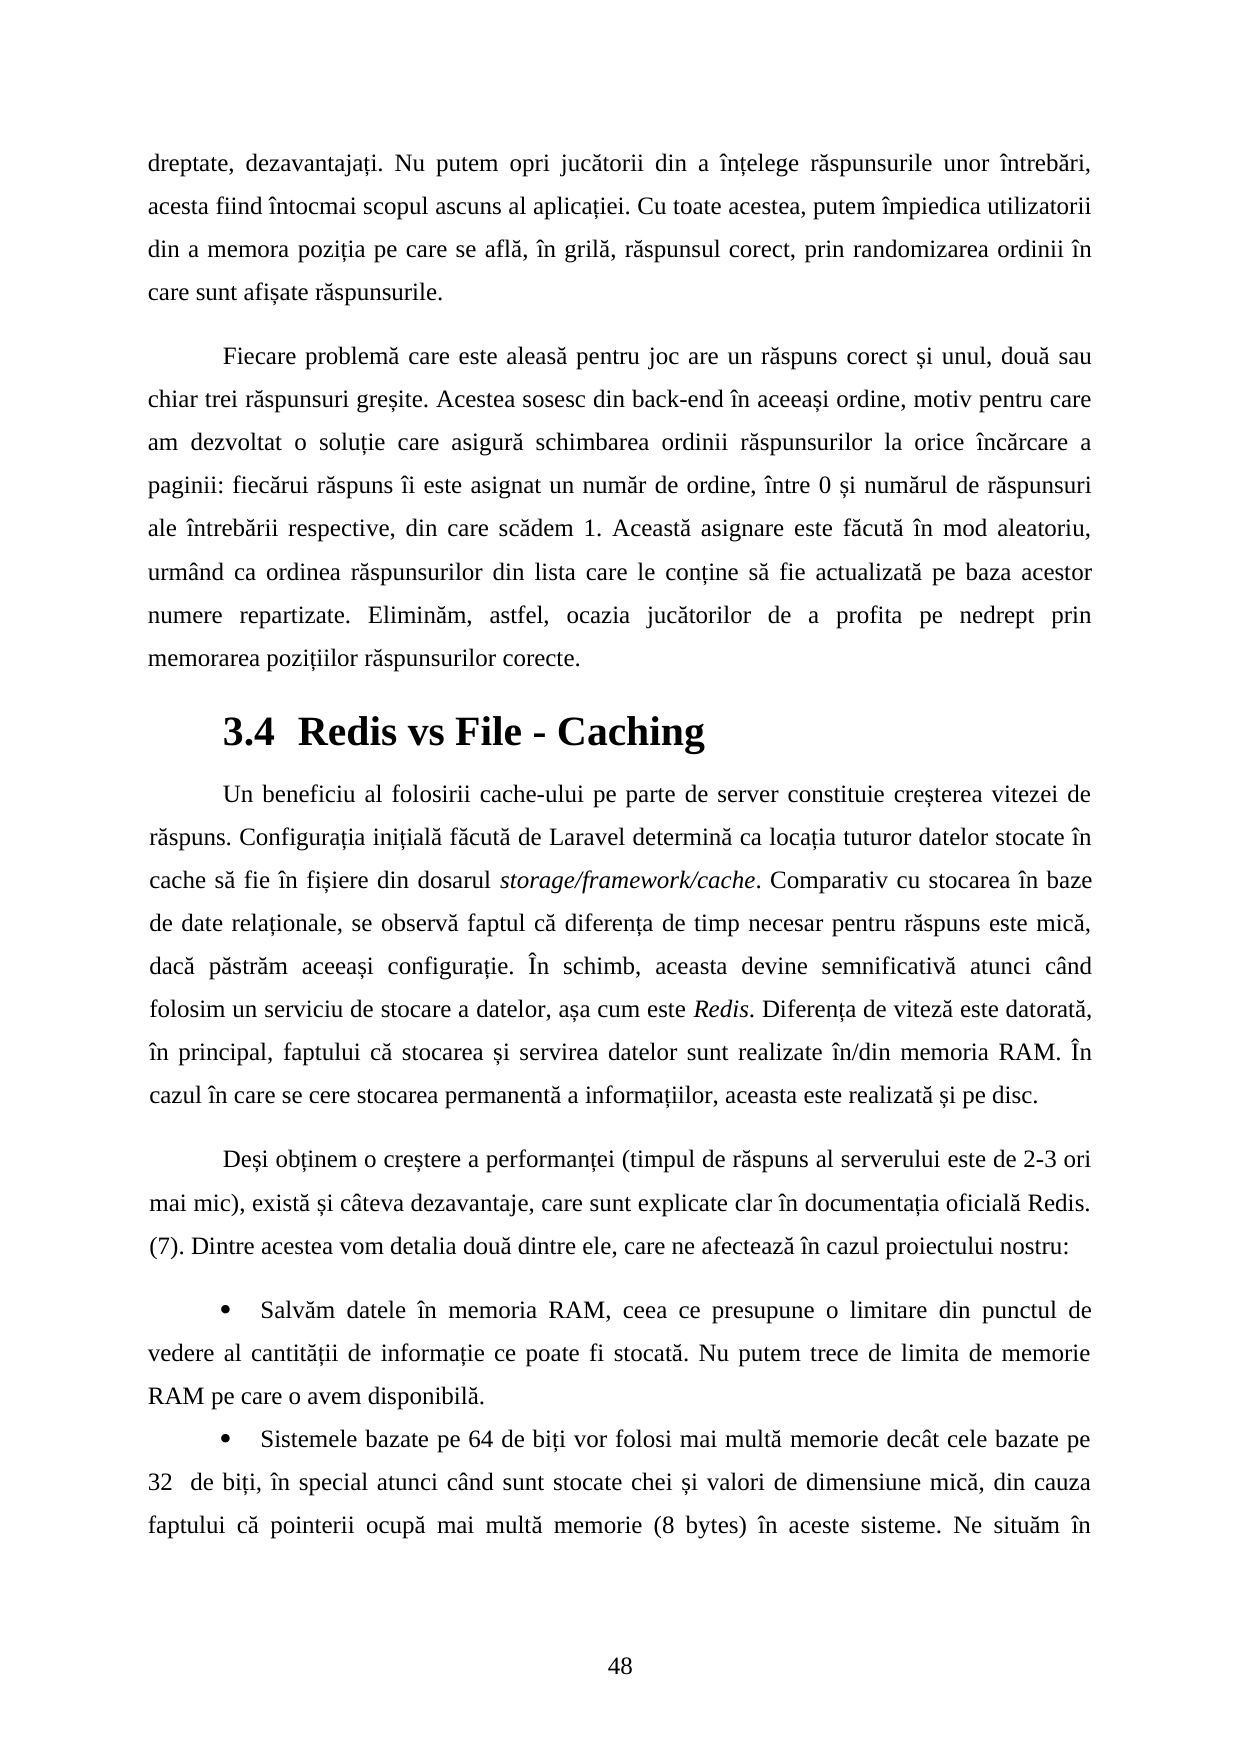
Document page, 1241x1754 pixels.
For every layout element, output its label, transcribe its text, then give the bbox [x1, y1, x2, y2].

text Fiecare problemă care este aleasă pentru joc are un răspuns corect și unul, două sau chiar trei răspunsuri greșite. Acestea sosesc din back-end în aceeași ordine, motiv pentru care am dezvoltat o soluție care asigură schimbarea ordinii răspunsurilor la orice încărcare a paginii: fiecărui răspuns îi este asignat un număr de ordine, între 0 și numărul de răspunsuri ale întrebării respective, din care scădem 1. Această asignare este făcută în mod aleatoriu, urmând ca ordinea răspunsurilor din lista care le conține să fie actualizată pe baza acestor numere repartizate. Eliminăm, astfel, ocazia jucătorilor de a profita pe nedrept prin memorarea pozițiilor răspunsurilor corecte. [148, 341, 1093, 672]
text Un beneficiu al folosirii cache-ului pe parte de server constituie creșterea vitezei de răspuns. Configurația inițială făcută de Laravel determină ca locația tuturor datelor stocate în cache să fie în fișiere din dosarul storage/framework/cache. Comparativ cu stocarea în baze de date relaționale, se observă faptul că diferența de timp necesar pentru răspuns este mică, dacă păstrăm aceeași configurație. În schimb, aceasta devine semnificativă atunci când folosim un serviciu de stocare a datelor, așa cum este Redis. Diferența de viteză este datorată, în principal, faptului că stocarea și servirea datelor sunt realizate în/din memoria RAM. În cazul în care se cere stocarea permanentă a informațiilor, aceasta este realizată și pe disc. [149, 779, 1093, 1109]
text dreptate, dezavantajați. Nu putem opri jucătorii din a înțelege răspunsurile unor întrebări, acesta fiind întocmai scopul ascuns al aplicației. Cu toate acestea, putem împiedica utilizatorii din a memora poziția pe care se află, în grilă, răspunsul corect, prin randomizarea ordinii în care sunt afișate răspunsurile. [148, 148, 1093, 306]
text Deși obținem o creștere a performanței (timpul de răspuns al serverului este de 2-3 ori mai mic), există și câteva dezavantaje, care sunt explicate clar în documentația oficială Redis.. Dintre acestea vom detalia două dintre ele, care ne afectează în cazul proiectului nostru: [149, 1144, 1093, 1259]
subtitle Redis vs File - Caching [223, 707, 1093, 755]
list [148, 1424, 1093, 1539]
list Salvăm datele în memoria RAM, ceea ce presupune o limitare din punctul de vedere al cantității de informație ce poate fi stocată. Nu putem trece de limita de memorie RAM pe care o avem disponibilă. [148, 1295, 1093, 1410]
